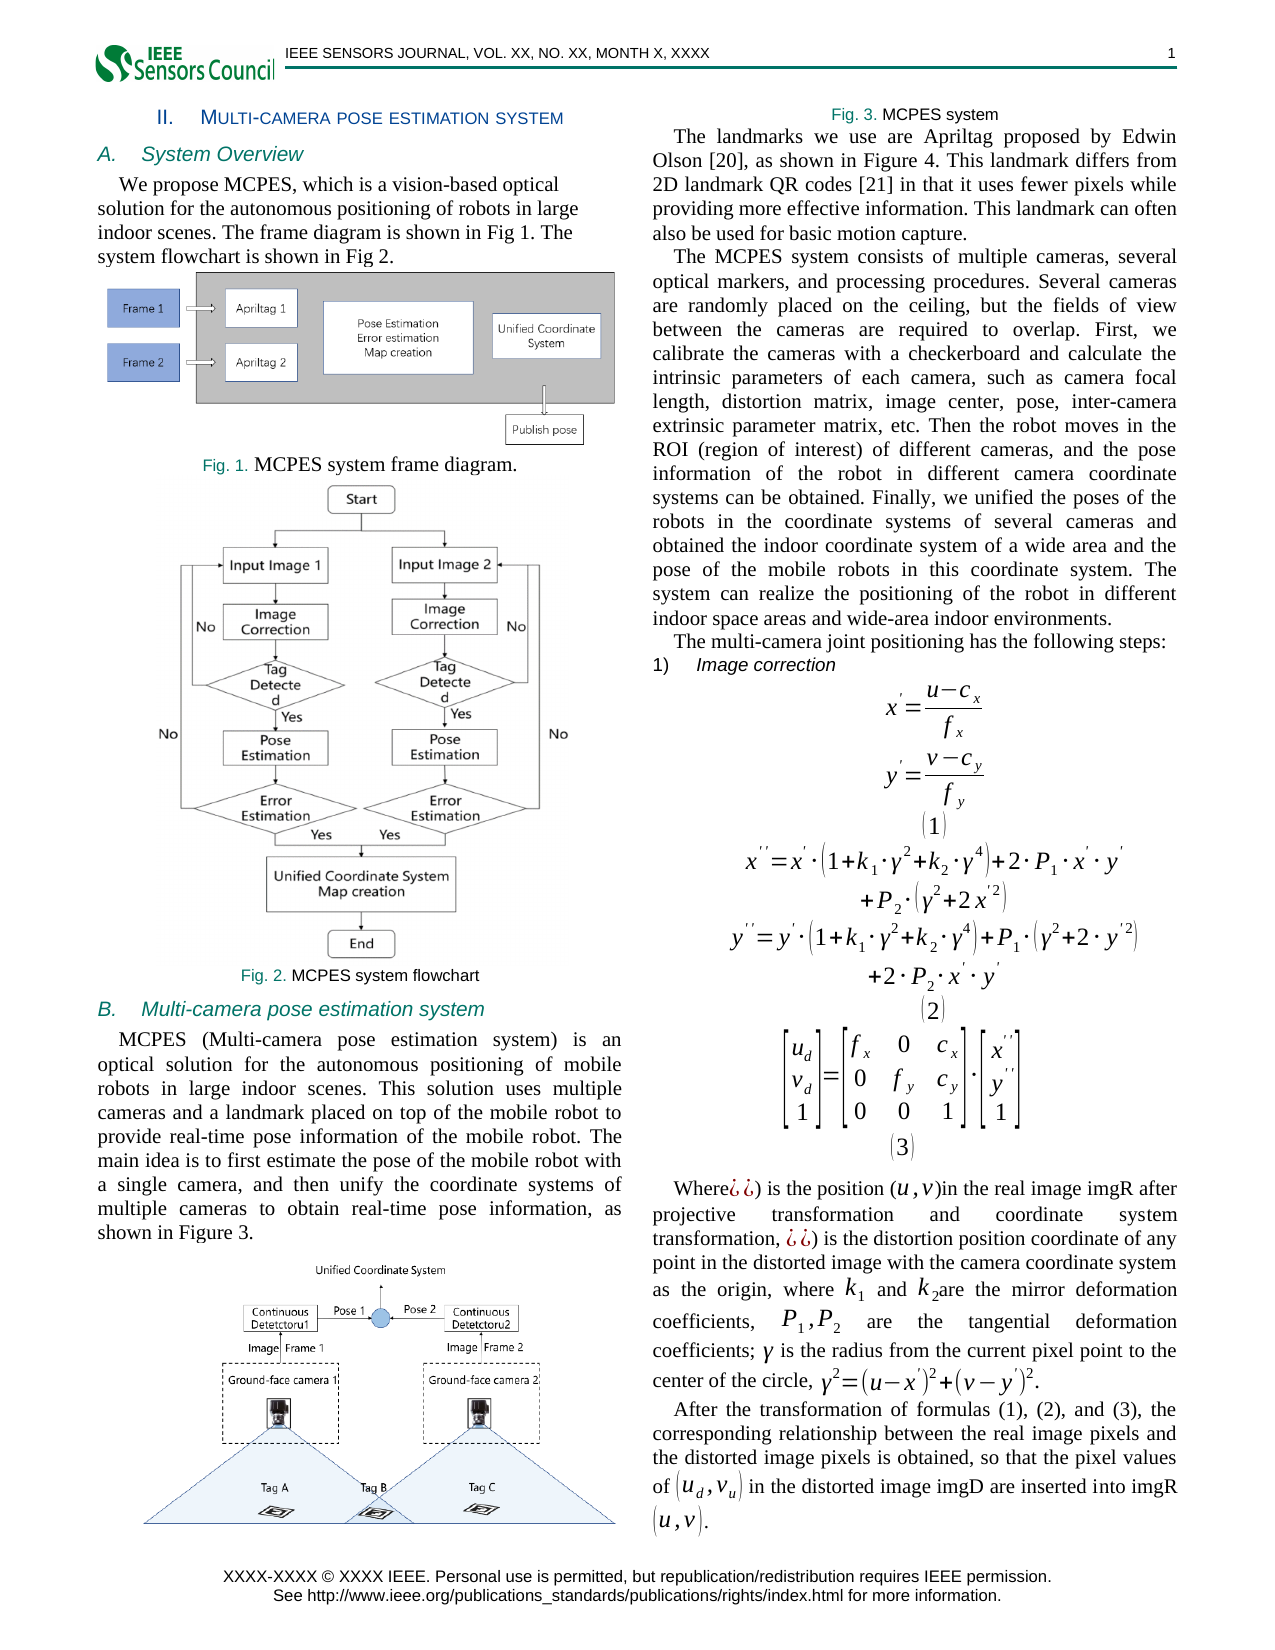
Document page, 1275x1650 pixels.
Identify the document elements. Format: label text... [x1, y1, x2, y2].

text Fig. 1. MCPES system frame diagram. [97, 452, 622, 476]
picture [135, 1243, 632, 1530]
subtitle Multi-camera pose estimation system [97, 105, 622, 129]
picture [157, 476, 568, 965]
picture [95, 45, 275, 82]
text After the transformation of formulas (1), (2), and (3), the corresponding relationship between the real image pixels and the distorted image pixels is obtained, so that the pixel values of in the distorted image imgD are inserted into imgR. [652, 1397, 1177, 1538]
subtitle Image correction [652, 653, 1177, 675]
subtitle Multi-camera pose estimation system [267, 997, 622, 1021]
text Fig. 2. MCPES system flowchart [97, 966, 622, 985]
text MCPES (Multi-camera pose estimation system) is an optical solution for the autonomous positioning of mobile robots in large indoor scenes. This solution uses multiple cameras and a landmark placed on top of the mobile robot to provide real-time pose information of the mobile robot. The main idea is to first estimate the pose of the mobile robot with a single camera, and then unify the coordinate systems of multiple cameras to obtain real-time pose information, as shown in Figure 3. [97, 1027, 622, 1244]
text The MCPES system consists of multiple cameras, several optical markers, and processing procedures. Several cameras are randomly placed on the ceiling, but the fields of view between the cameras are required to overlap. First, we calibrate the cameras with a checkerboard and calculate the intrinsic parameters of each camera, such as camera focal length, distortion matrix, image center, pose, inter-camera extrinsic parameter matrix, etc. Then the robot moves in the ROI (region of interest) of different cameras, and the pose information of the robot in different camera coordinate systems can be obtained. Finally, we unified the poses of the robots in the coordinate systems of several cameras and obtained the indoor coordinate system of a wide area and the pose of the mobile robots in this coordinate system. The system can realize the positioning of the robot in different indoor space areas and wide-area indoor environments. [652, 244, 1177, 629]
text We propose MCPES, which is a vision-based optical solution for the autonomous positioning of robots in large indoor scenes. The frame diagram is shown in Fig 1. The system flowchart is shown in Fig 2. [97, 172, 622, 268]
text Where) is the position ()in the real image imgR after projective transformation and coordinate system transformation, ) is the distortion position coordinate of any point in the distorted image with the camera coordinate system as the origin, where and are the mirror deformation coefficients, are the tangential deformation coefficients; is the radius from the current pixel point to the center of the circle, . [652, 1174, 1177, 1397]
subtitle System Overview [97, 141, 622, 165]
text The multi-camera joint positioning has the following steps: [652, 629, 1177, 653]
text The landmarks we use are Apriltag proposed by Edwin Olson [20], as shown in Figure 4. This landmark differs from 2D landmark QR codes [21] in that it uses fewer pixels while providing more effective information. This landmark can often also be used for basic motion capture. [652, 124, 1177, 244]
text Fig. 3. MCPES system [652, 105, 1177, 124]
picture [101, 267, 619, 452]
